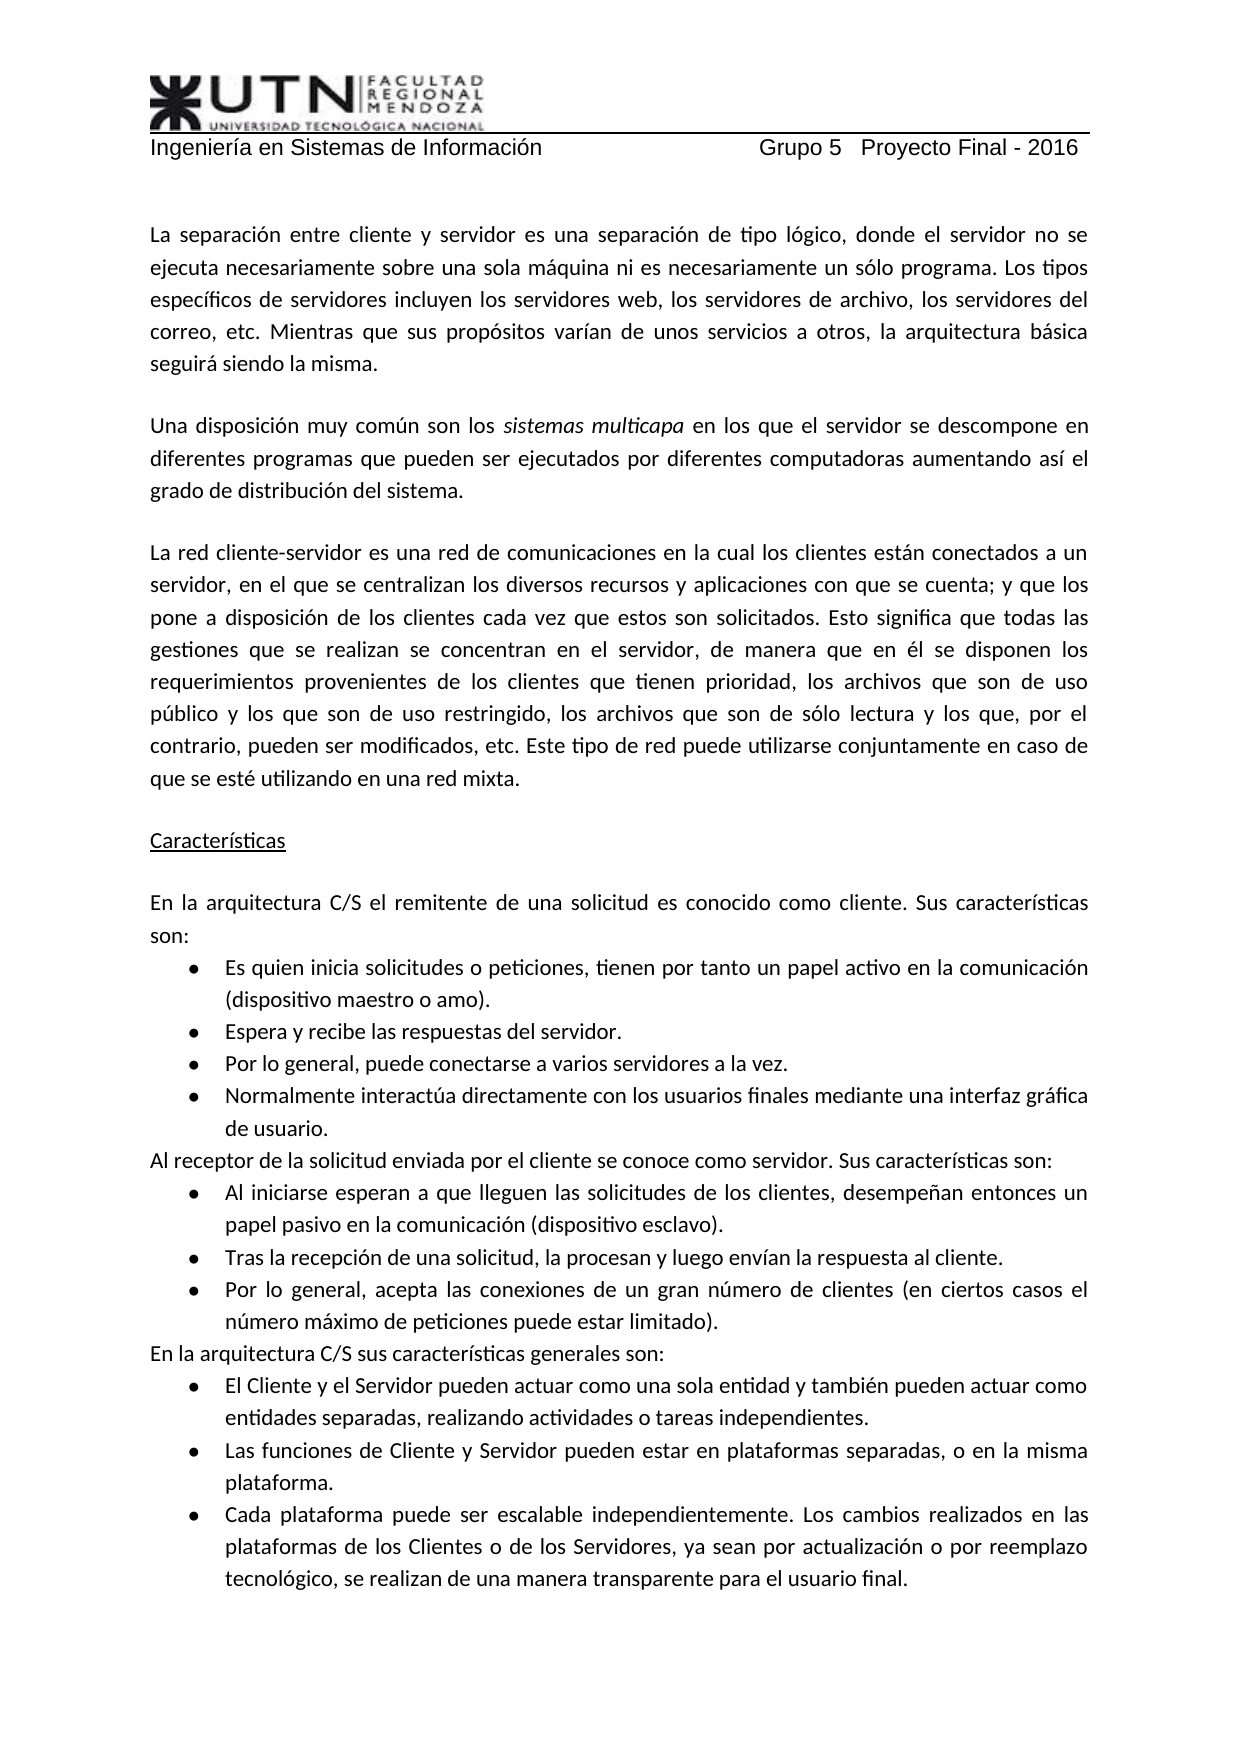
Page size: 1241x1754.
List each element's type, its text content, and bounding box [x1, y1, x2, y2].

text En la arquitectura C/S sus características generales son: [150, 1339, 1090, 1367]
text La red cliente-servidor es una red de comunicaciones en la cual los clientes están conectados a un servidor, en el que se centralizan los diversos recursos y aplicaciones con que se cuenta; y que los pone a disposición de los clientes cada vez que estos son solicitados. Esto significa que todas las gestiones que se realizan se concentran en el servidor, de manera que en él se disponen los requerimientos provenientes de los clientes que tienen prioridad, los archivos que son de uso público y los que son de uso restringido, los archivos que son de sólo lectura y los que, por el contrario, pueden ser modificados, etc. Este tipo de red puede utilizarse conjuntamente en caso de que se esté utilizando en una red mixta. [150, 538, 1090, 792]
list Al iniciarse esperan a que lleguen las solicitudes de los clientes, desempeñan entonces un papel pasivo en la comunicación (dispositivo esclavo). [187, 1178, 1090, 1238]
text Una disposición muy común son los sistemas multicapa en los que el servidor se descompone en diferentes programas que pueden ser ejecutados por diferentes computadoras aumentando así el grado de distribución del sistema. [150, 412, 1090, 504]
picture [150, 75, 485, 131]
list Por lo general, puede conectarse a varios servidores a la vez. [187, 1049, 1090, 1077]
list Tras la recepción de una solicitud, la procesan y luego envían la respuesta al cliente. [187, 1243, 1090, 1271]
text Características [150, 826, 1090, 854]
list Cada plataforma puede ser escalable independientemente. Los cambios realizados en las plataformas de los Clientes o de los Servidores, ya sean por actualización o por reemplazo tecnológico, se realizan de una manera transparente para el usuario final. [187, 1500, 1090, 1592]
list Las funciones de Cliente y Servidor pueden estar en plataformas separadas, o en la misma plataforma. [187, 1436, 1090, 1496]
list Normalmente interactúa directamente con los usuarios finales mediante una interfaz gráfica de usuario. [187, 1082, 1090, 1142]
list Por lo general, acepta las conexiones de un gran número de clientes (en ciertos casos el número máximo de peticiones puede estar limitado). [187, 1275, 1090, 1335]
text Al receptor de la solicitud enviada por el cliente se conoce como servidor. Sus características son: [150, 1146, 1090, 1174]
text En la arquitectura C/S el remitente de una solicitud es conocido como cliente. Sus características son: [150, 888, 1090, 949]
list Espera y recibe las respuestas del servidor. [187, 1017, 1090, 1045]
list Es quien inicia solicitudes o peticiones, tienen por tanto un papel activo en la comunicación (dispositivo maestro o amo). [187, 953, 1090, 1013]
text La separación entre cliente y servidor es una separación de tipo lógico, donde el servidor no se ejecuta necesariamente sobre una sola máquina ni es necesariamente un sólo programa. Los tipos específicos de servidores incluyen los servidores web, los servidores de archivo, los servidores del correo, etc. Mientras que sus propósitos varían de unos servicios a otros, la arquitectura básica seguirá siendo la misma. [150, 221, 1090, 377]
list El Cliente y el Servidor pueden actuar como una sola entidad y también pueden actuar como entidades separadas, realizando actividades o tareas independientes. [187, 1371, 1090, 1432]
